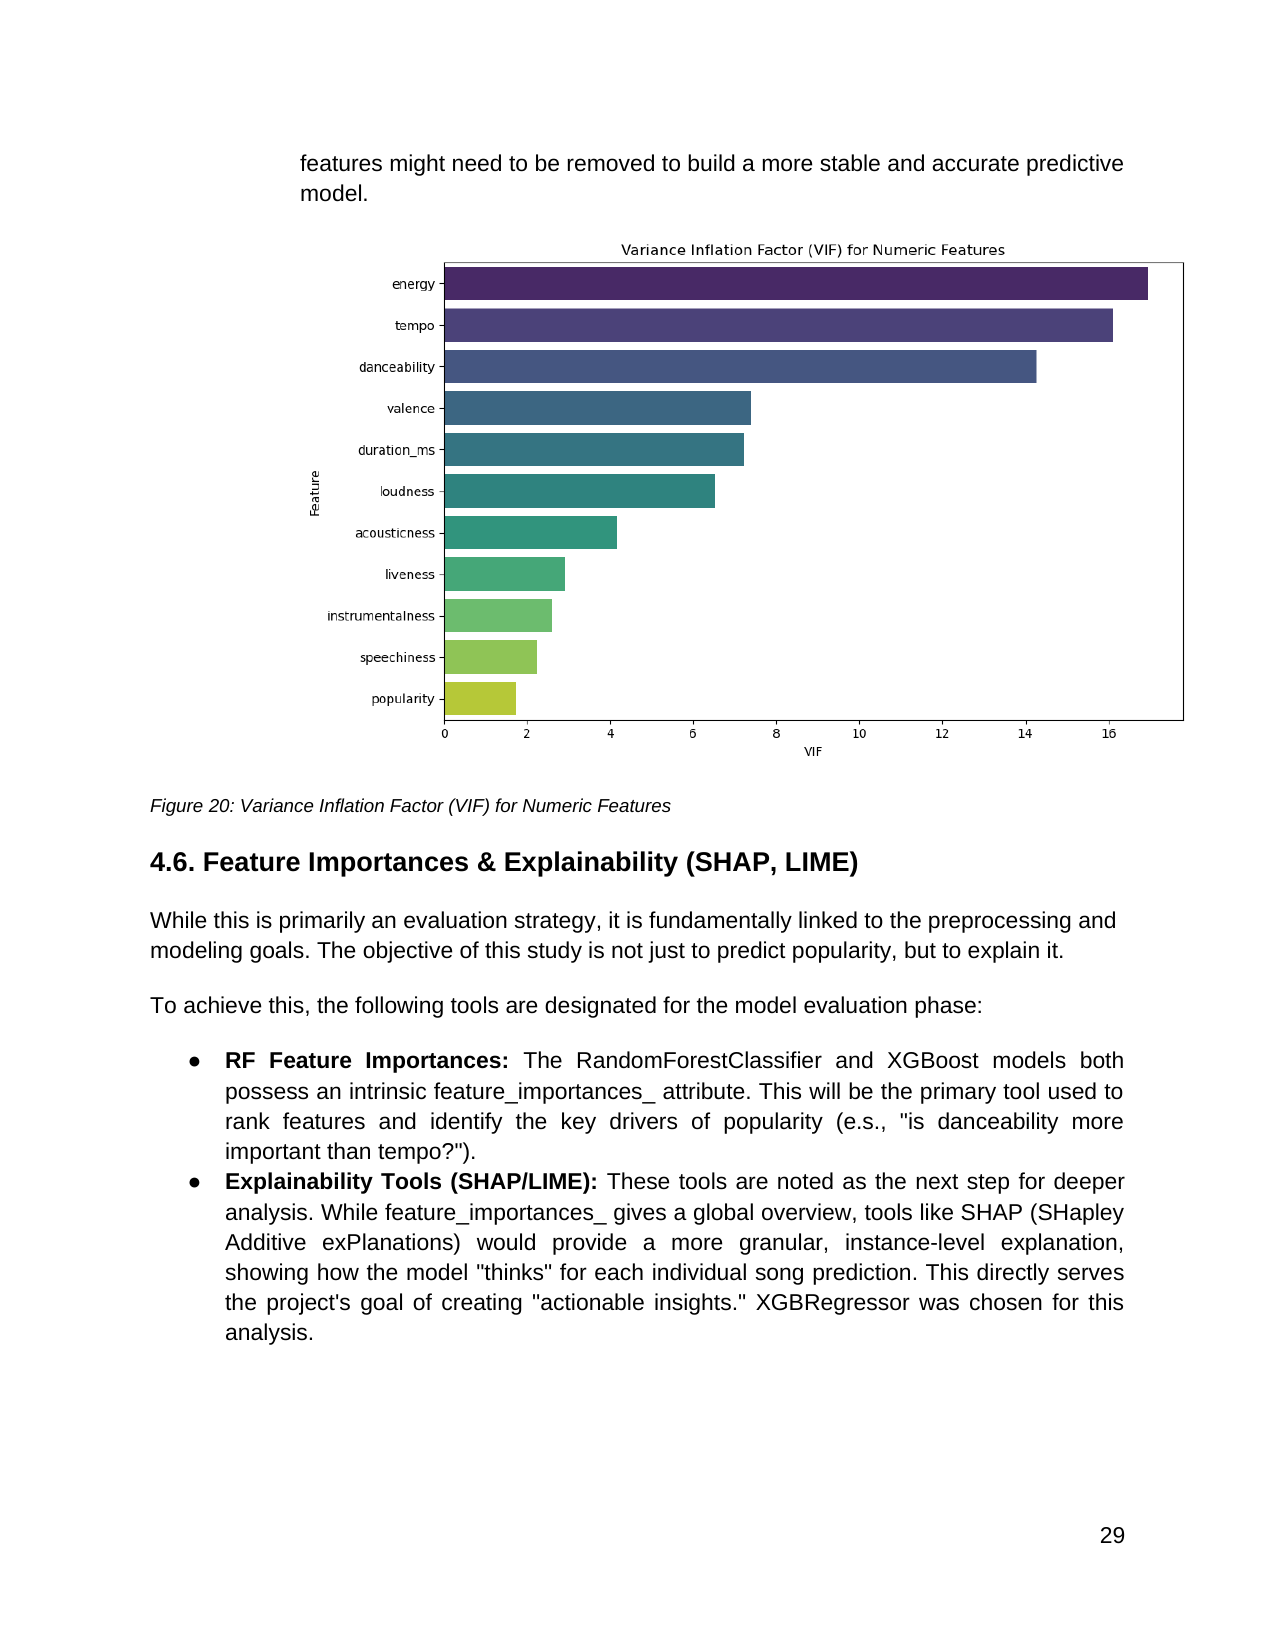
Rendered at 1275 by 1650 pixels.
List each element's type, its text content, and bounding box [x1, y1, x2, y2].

picture [300, 235, 1190, 767]
text While this is primarily an evaluation strategy, it is fundamentally linked to the preprocessing and modeling goals. The objective of this study is not just to predict popularity, but to explain it. [150, 907, 1125, 963]
text Figure 20: Variance Inflation Factor (VIF) for Numeric Features [150, 795, 1125, 817]
subtitle 4.6. Feature Importances & Explainability (SHAP, LIME) [150, 846, 1125, 877]
list RF Feature Importances: The RandomForestClassifier and XGBoost models both possess an intrinsic feature_importances_ attribute. This will be the primary tool used to rank features and identify the key drivers of popularity (e.s., "is danceability more important than tempo?"). [187, 1047, 1125, 1164]
text To achieve this, the following tools are designated for the model evaluation phase: [150, 992, 1125, 1019]
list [262, 150, 1125, 207]
list Explainability Tools (SHAP/LIME): These tools are noted as the next step for deeper analysis. While feature_importances_ gives a global overview, tools like SHAP (SHapley Additive exPlanations) would provide a more granular, instance-level explanation, showing how the model "thinks" for each individual song prediction. This directly serves the project's goal of creating "actionable insights." XGBRegressor was chosen for this analysis. [187, 1168, 1125, 1346]
